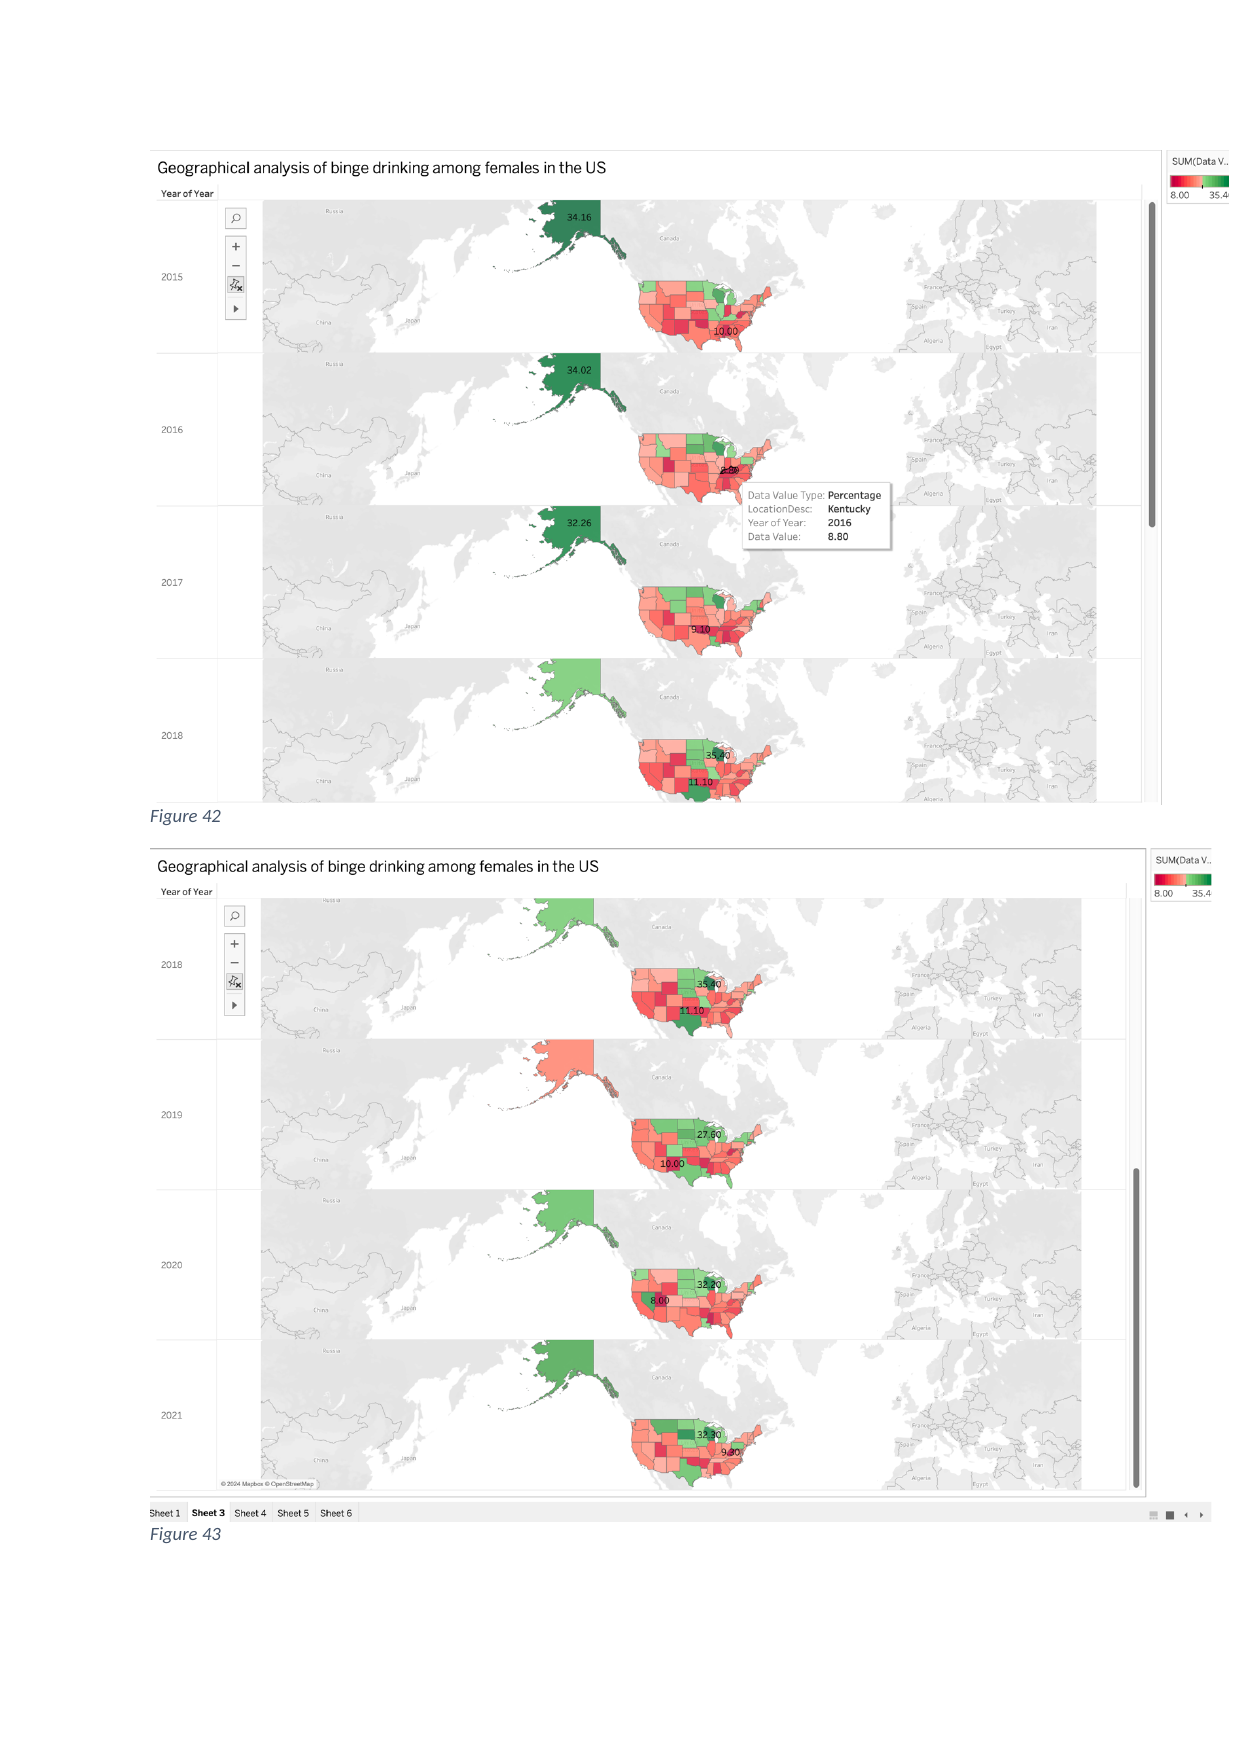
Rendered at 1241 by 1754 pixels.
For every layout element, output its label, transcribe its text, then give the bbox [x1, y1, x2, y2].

picture [150, 150, 1229, 805]
text Figure 42 [150, 805, 1090, 828]
text Figure 43 [150, 1522, 1090, 1545]
picture [150, 848, 1212, 1522]
